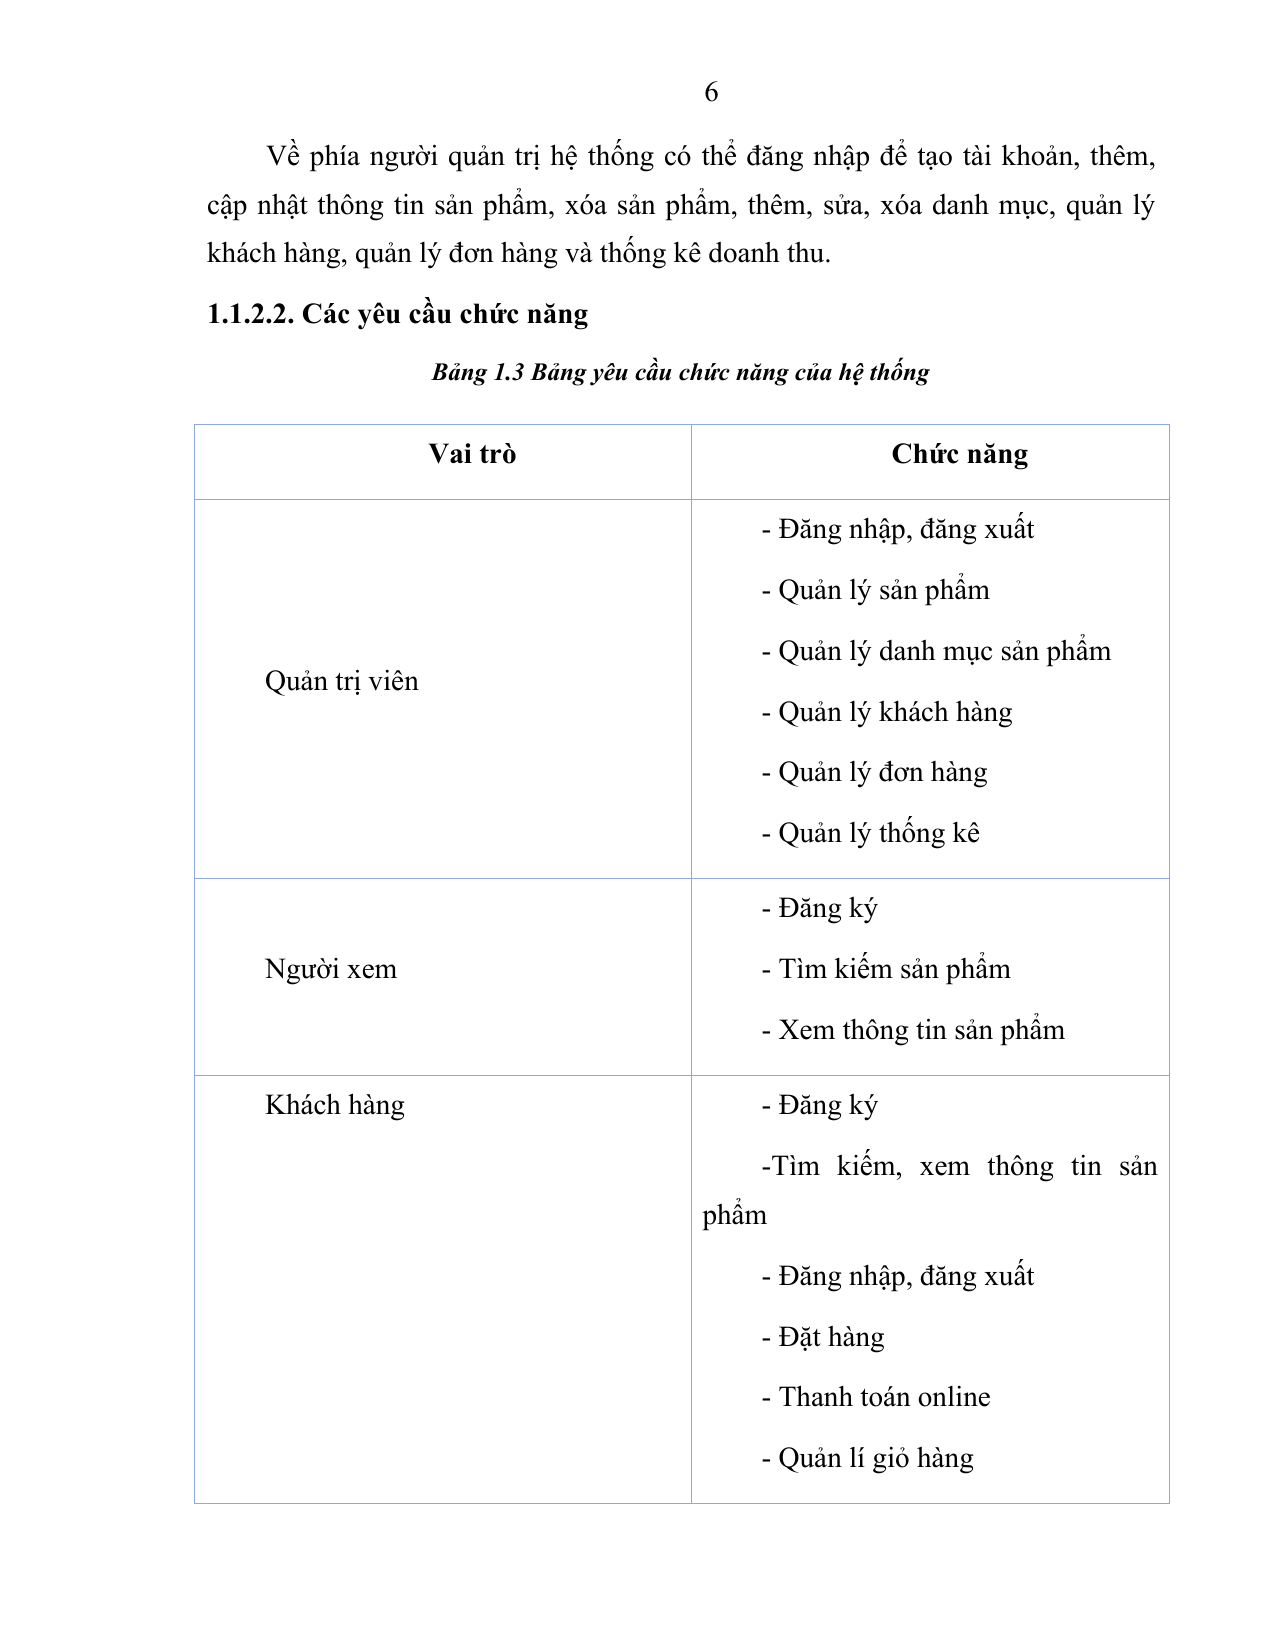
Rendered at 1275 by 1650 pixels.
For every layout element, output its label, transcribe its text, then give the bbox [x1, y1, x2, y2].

text Về phía người quản trị hệ thống có thể đăng nhập để tạo tài khoản, thêm, cập nhật thông tin sản phẩm, xóa sản phẩm, thêm, sửa, xóa danh mục, quản lý khách hàng, quản lý đơn hàng và thống kê doanh thu. [207, 220, 1157, 269]
table_cell Khách hàng [195, 1076, 691, 1503]
table_cell Quản trị viên [195, 500, 691, 878]
table_cell Người xem [195, 879, 691, 1075]
table_cell - Đăng nhập, đăng xuất - Quản lý sản phẩm - Quản lý danh mục sản phẩm - Quản lý khách hàng - Quản lý đơn hàng - Quản lý thống kê [692, 500, 1169, 878]
table_header Vai trò [195, 425, 691, 498]
text Bảng 1.3 Bảng yêu cầu chức năng của hệ thống [207, 358, 1157, 386]
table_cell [692, 1076, 1169, 1503]
subtitle 1.1.2.2. Các yêu cầu chức năng [207, 297, 1157, 330]
table_header Chức năng [692, 425, 1169, 498]
text Về phía người quản trị hệ thống có thể đăng nhập để tạo tài khoản, thêm, cập nhật thông tin sản phẩm, xóa sản phẩm, thêm, sửa, xóa danh mục, quản lý khách hàng, quản lý đơn hàng và thống kê doanh thu. [207, 139, 1157, 188]
table_cell - Đăng ký - Tìm kiếm sản phẩm - Xem thông tin sản phẩm [692, 879, 1169, 1075]
